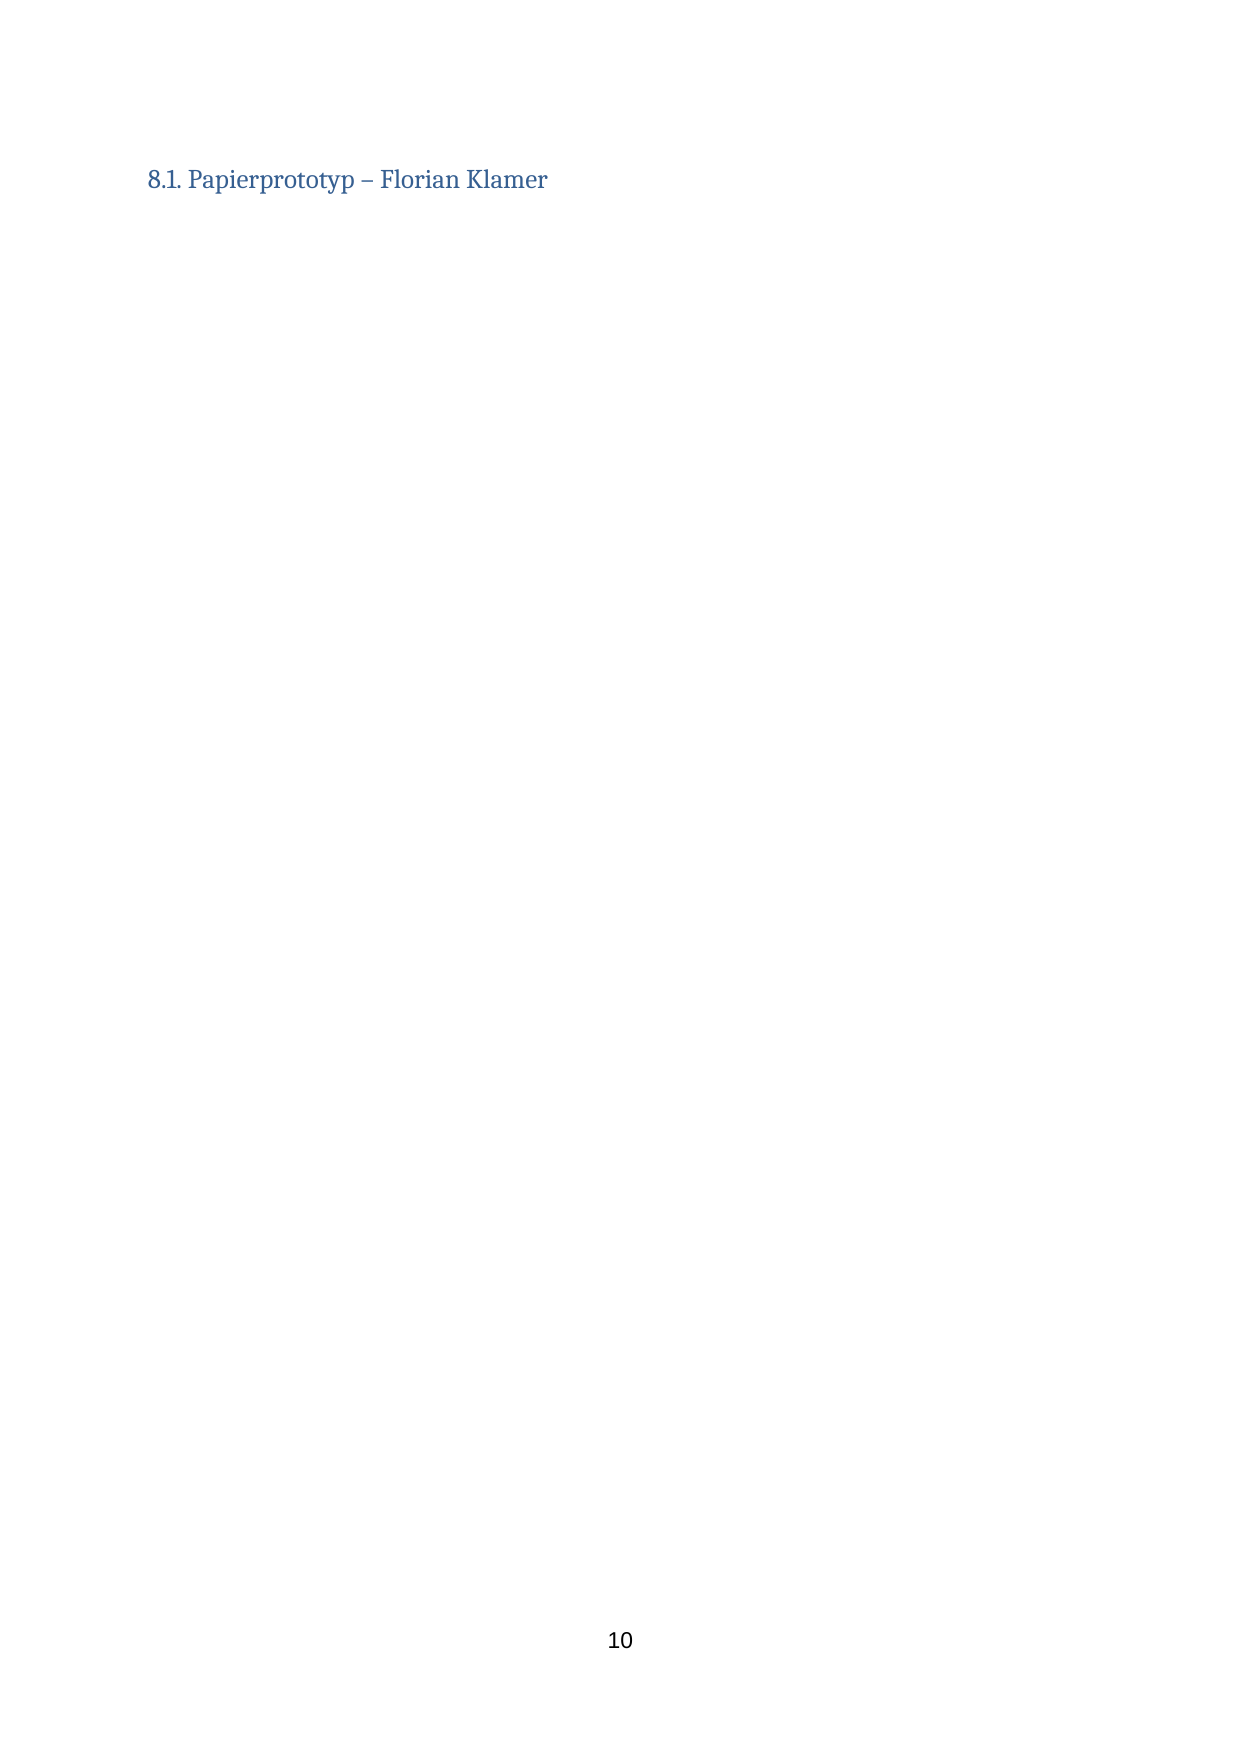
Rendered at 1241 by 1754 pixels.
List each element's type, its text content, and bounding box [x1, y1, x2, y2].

subtitle 8.1. Papierprototyp – Florian Klamer [148, 164, 1093, 195]
